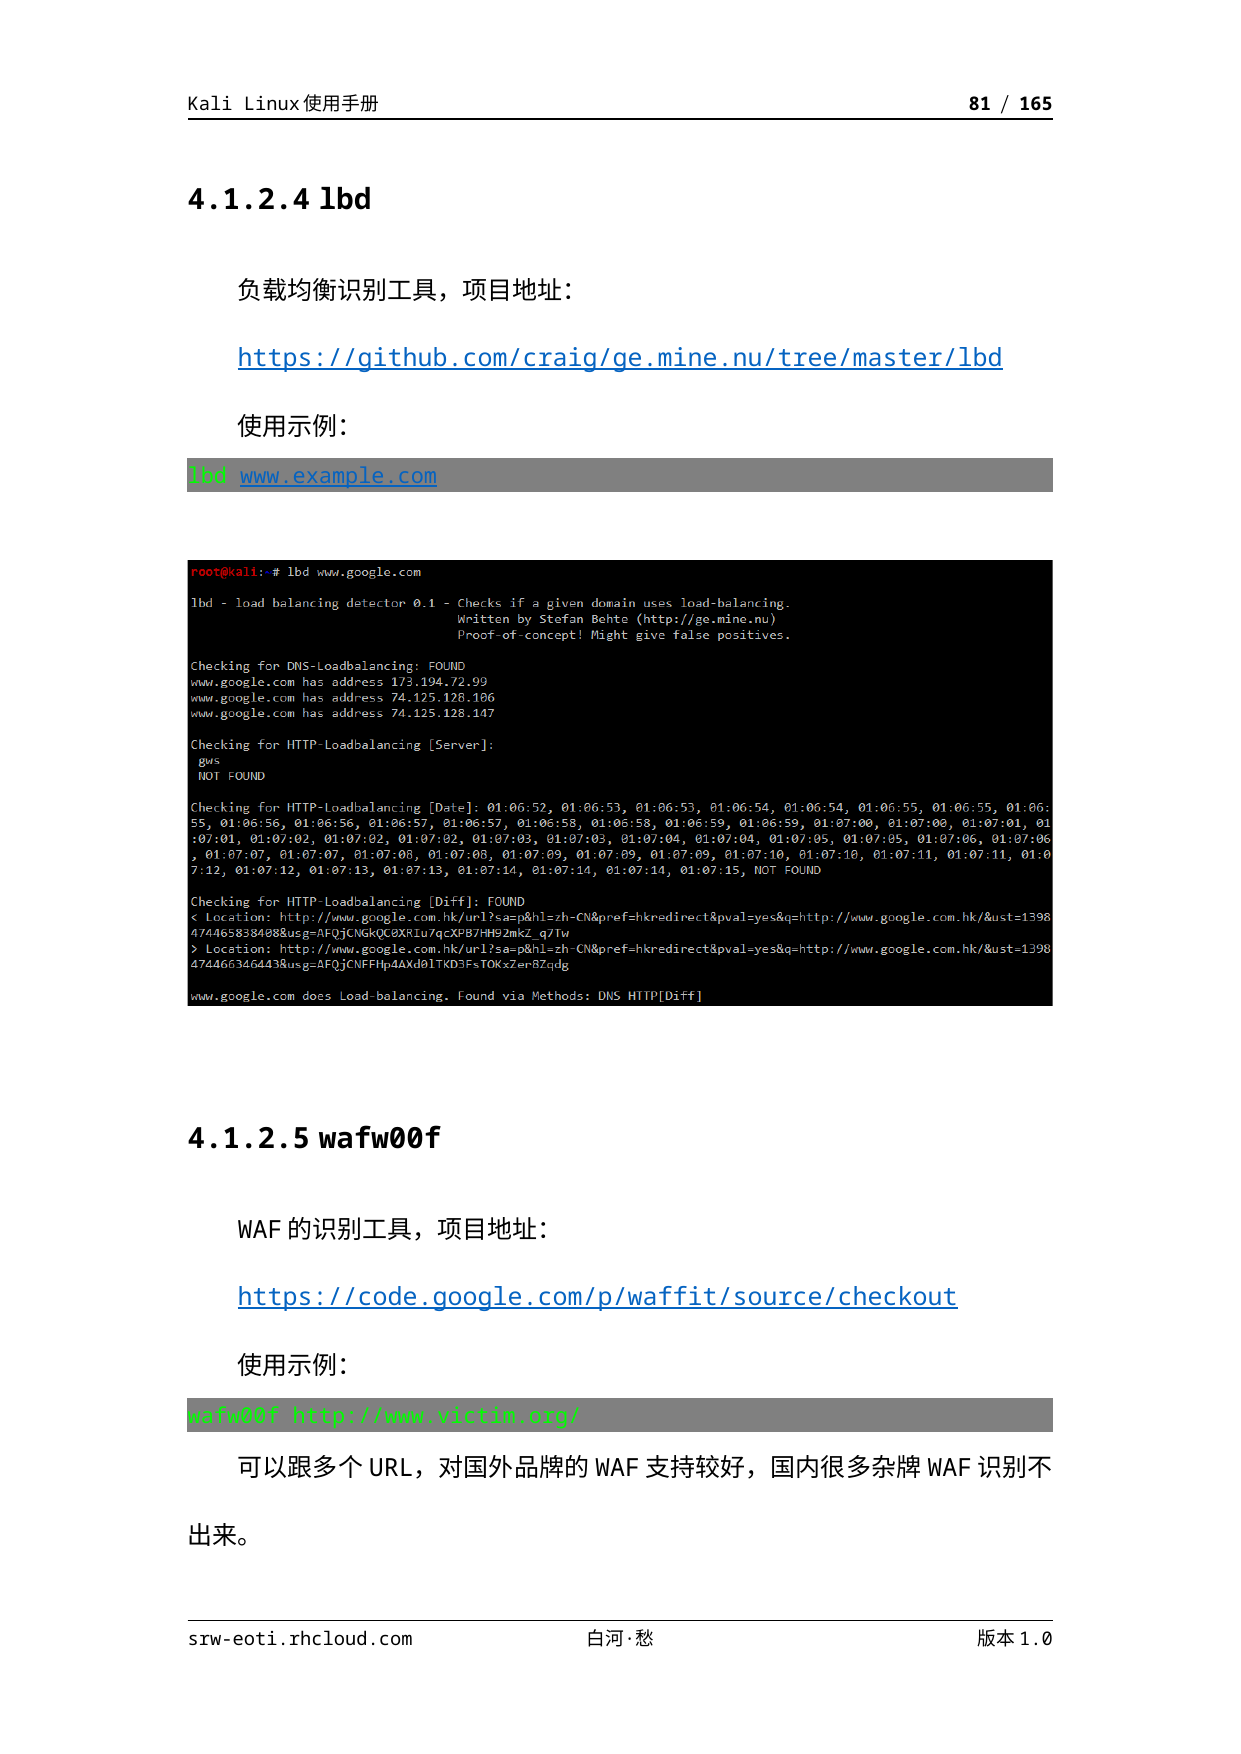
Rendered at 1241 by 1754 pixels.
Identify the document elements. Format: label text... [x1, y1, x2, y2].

subtitle wafw00f [187, 1103, 1053, 1171]
text 使用示例： [187, 1330, 1053, 1398]
text https://github.com/craig/ge.mine.nu/tree/master/lbd [187, 322, 1053, 390]
text 可以跟多个URL，对国外品牌的WAF支持较好，国内很多杂牌WAF识别不出来。 [187, 1432, 1053, 1567]
text 使用示例： [187, 390, 1053, 458]
text 负载均衡识别工具，项目地址： [187, 254, 1053, 322]
picture [187, 560, 1053, 1006]
text lbd www.example.com [187, 458, 1053, 492]
subtitle lbd [187, 164, 1053, 232]
text WAF的识别工具，项目地址： [187, 1194, 1053, 1262]
text wafw00f http://www.victim.org/ [187, 1398, 1053, 1432]
text https://code.google.com/p/waffit/source/checkout [187, 1262, 1053, 1330]
